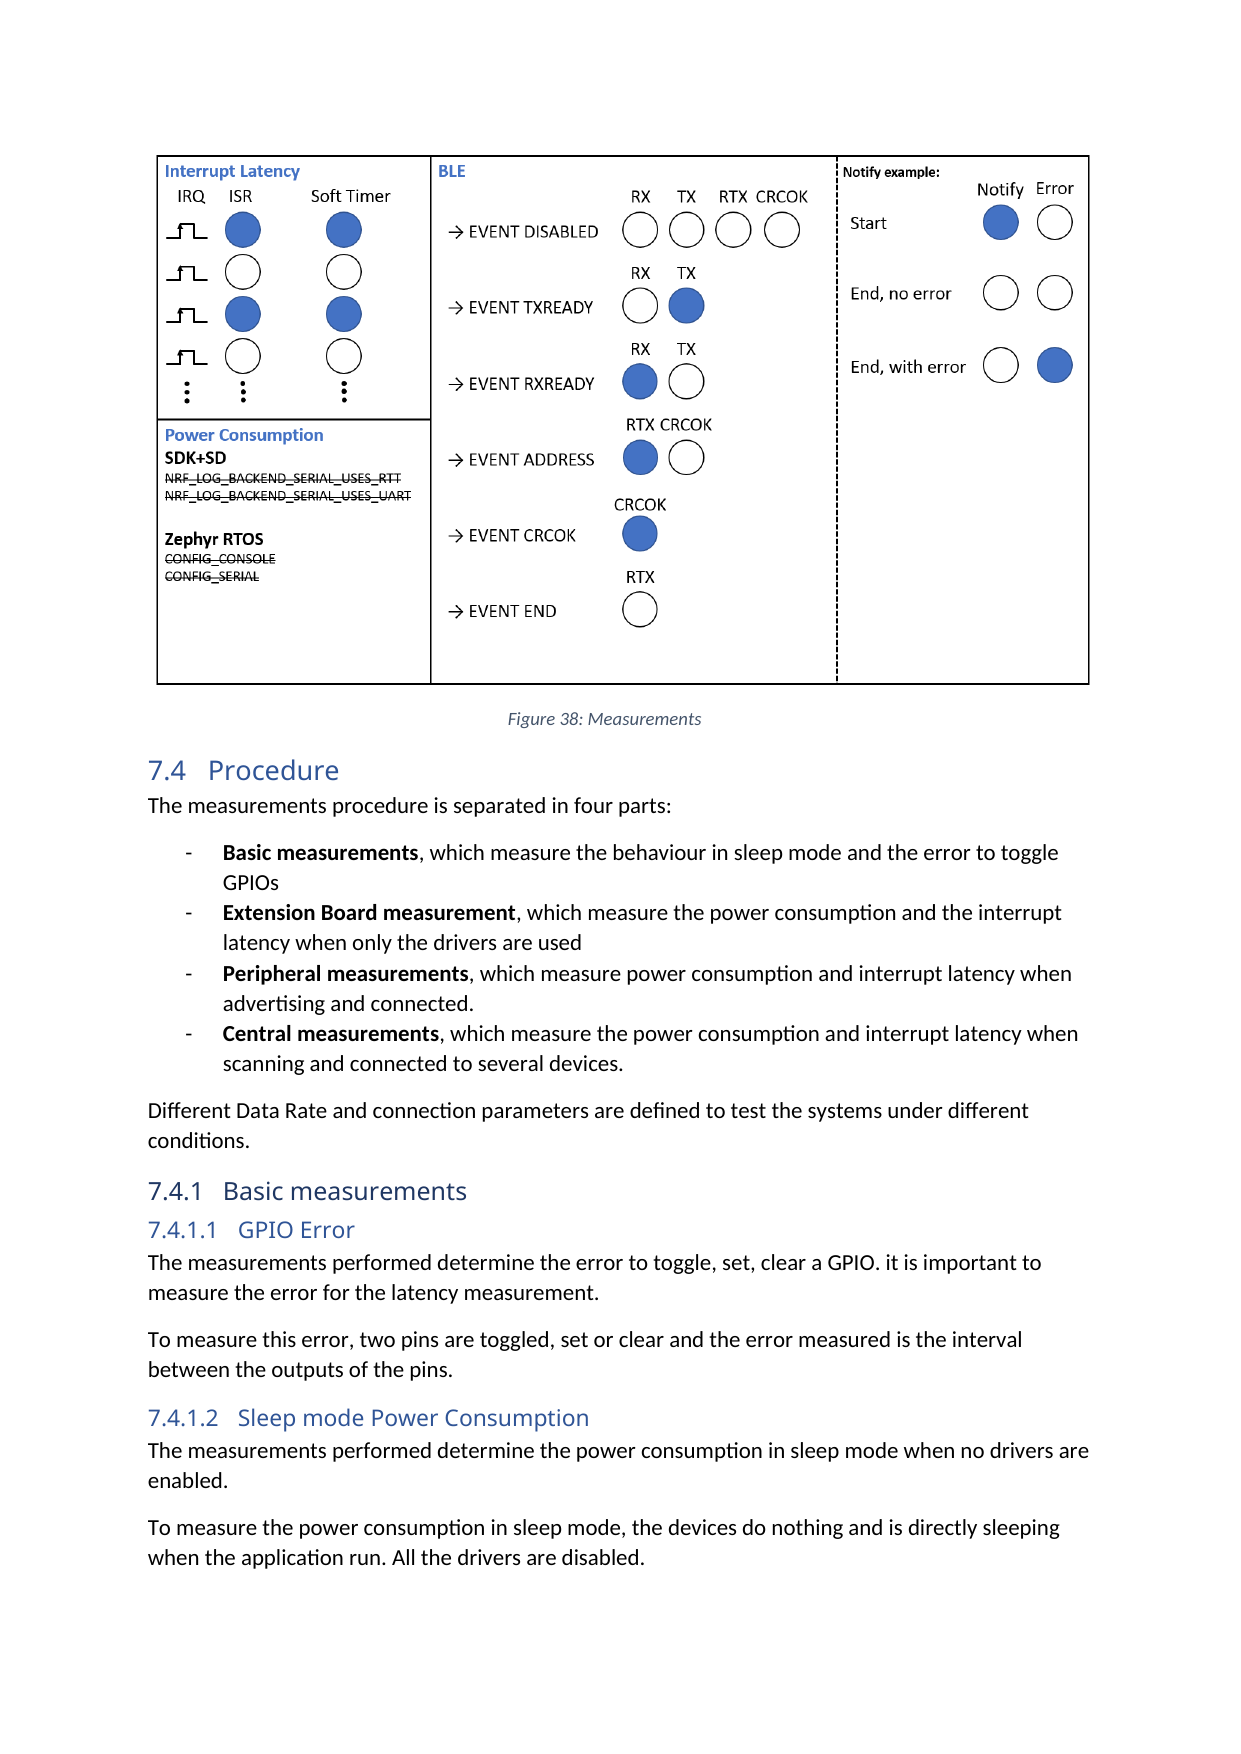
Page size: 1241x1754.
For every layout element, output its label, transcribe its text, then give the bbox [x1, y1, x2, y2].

picture [147, 147, 1093, 689]
text The measurements performed determine the power consumption in sleep mode when no drivers are enabled. [148, 1436, 1093, 1494]
list Central measurements, which measure the power consumption and interrupt latency when scanning and connected to several devices. [185, 1019, 1093, 1077]
text To measure this error, two pins are toggled, set or clear and the error measured is the interval between the outputs of the pins. [148, 1325, 1093, 1383]
text The measurements procedure is separated in four parts: [148, 791, 1093, 819]
list Basic measurements, which measure the behaviour in sleep mode and the error to toggle GPIOs [185, 838, 1093, 896]
list Extension Board measurement, which measure the power consumption and the interrupt latency when only the drivers are used [185, 898, 1093, 956]
text The measurements performed determine the error to toggle, set, clear a GPIO. it is important to measure the error for the latency measurement. [148, 1248, 1093, 1306]
text To measure the power consumption in sleep mode, the devices do nothing and is directly sleeping when the application run. All the drivers are disabled. [148, 1513, 1093, 1571]
subtitle Sleep mode Power Consumption [148, 1402, 1093, 1433]
subtitle GPIO Error [148, 1214, 1093, 1245]
subtitle Procedure [148, 751, 1093, 788]
list Peripheral measurements, which measure power consumption and interrupt latency when advertising and connected. [185, 959, 1093, 1017]
text Different Data Rate and connection parameters are defined to test the systems under different conditions. [148, 1096, 1093, 1154]
subtitle Basic measurements [148, 1173, 1093, 1207]
